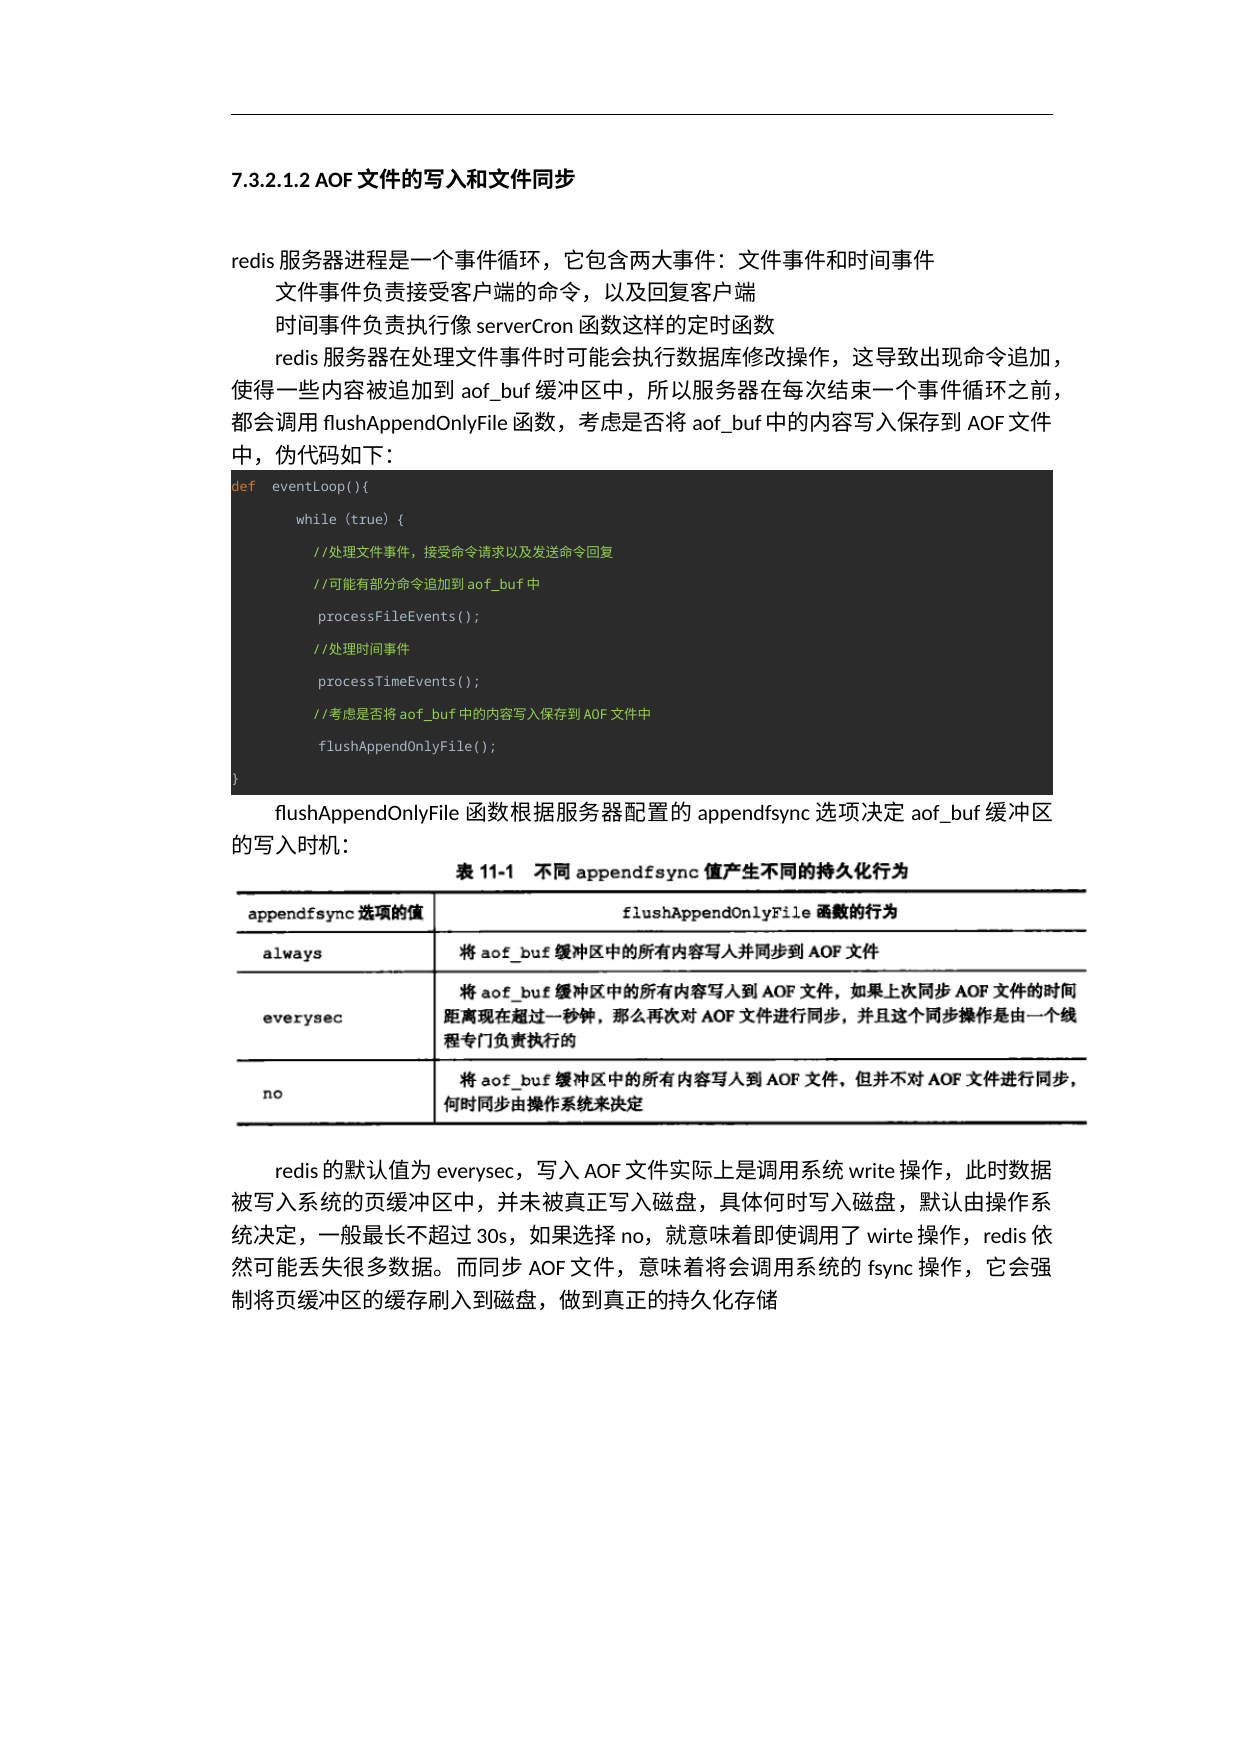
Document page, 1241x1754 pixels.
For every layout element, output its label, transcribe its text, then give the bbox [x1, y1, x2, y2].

text 时间事件负责执行像serverCron函数这样的定时函数 [231, 307, 1053, 340]
text def eventLoop(){ [231, 470, 1053, 502]
text redis服务器在处理文件事件时可能会执行数据库修改操作，这导致出现命令追加，使得一些内容被追加到aof_buf缓冲区中，所以服务器在每次结束一个事件循环之前，都会调用flushAppendOnlyFile函数，考虑是否将aof_buf中的内容写入保存到AOF文件中，伪代码如下： [231, 340, 1053, 470]
subtitle 7.3.2.1.2 AOF文件的写入和文件同步 [231, 162, 1053, 194]
text processFileEvents(); [231, 600, 1053, 632]
text 文件事件负责接受客户端的命令，以及回复客户端 [231, 275, 1053, 307]
text //处理文件事件，接受命令请求以及发送命令回复 [231, 535, 1053, 567]
text while（true）{ [231, 502, 1053, 535]
text processTimeEvents(); [231, 665, 1053, 697]
text redis服务器进程是一个事件循环，它包含两大事件：文件事件和时间事件 [231, 242, 1053, 275]
text flushAppendOnlyFile(); [231, 730, 1053, 762]
text flushAppendOnlyFile函数根据服务器配置的appendfsync选项决定aof_buf缓冲区的写入时机： [231, 795, 1053, 860]
text } [231, 762, 1053, 795]
text //可能有部分命令追加到aof_buf中 [231, 567, 1053, 600]
picture [231, 860, 1096, 1130]
text //考虑是否将aof_buf中的内容写入保存到AOF文件中 [231, 697, 1053, 730]
text redis的默认值为everysec，写入AOF文件实际上是调用系统write操作，此时数据被写入系统的页缓冲区中，并未被真正写入磁盘，具体何时写入磁盘，默认由操作系统决定，一般最长不超过30s，如果选择no，就意味着即使调用了wirte操作，redis依然可能丢失很多数据。而同步AOF文件，意味着将会调用系统的fsync操作，它会强制将页缓冲区的缓存刷入到磁盘，做到真正的持久化存储 [231, 1152, 1053, 1315]
text //处理时间事件 [231, 632, 1053, 665]
